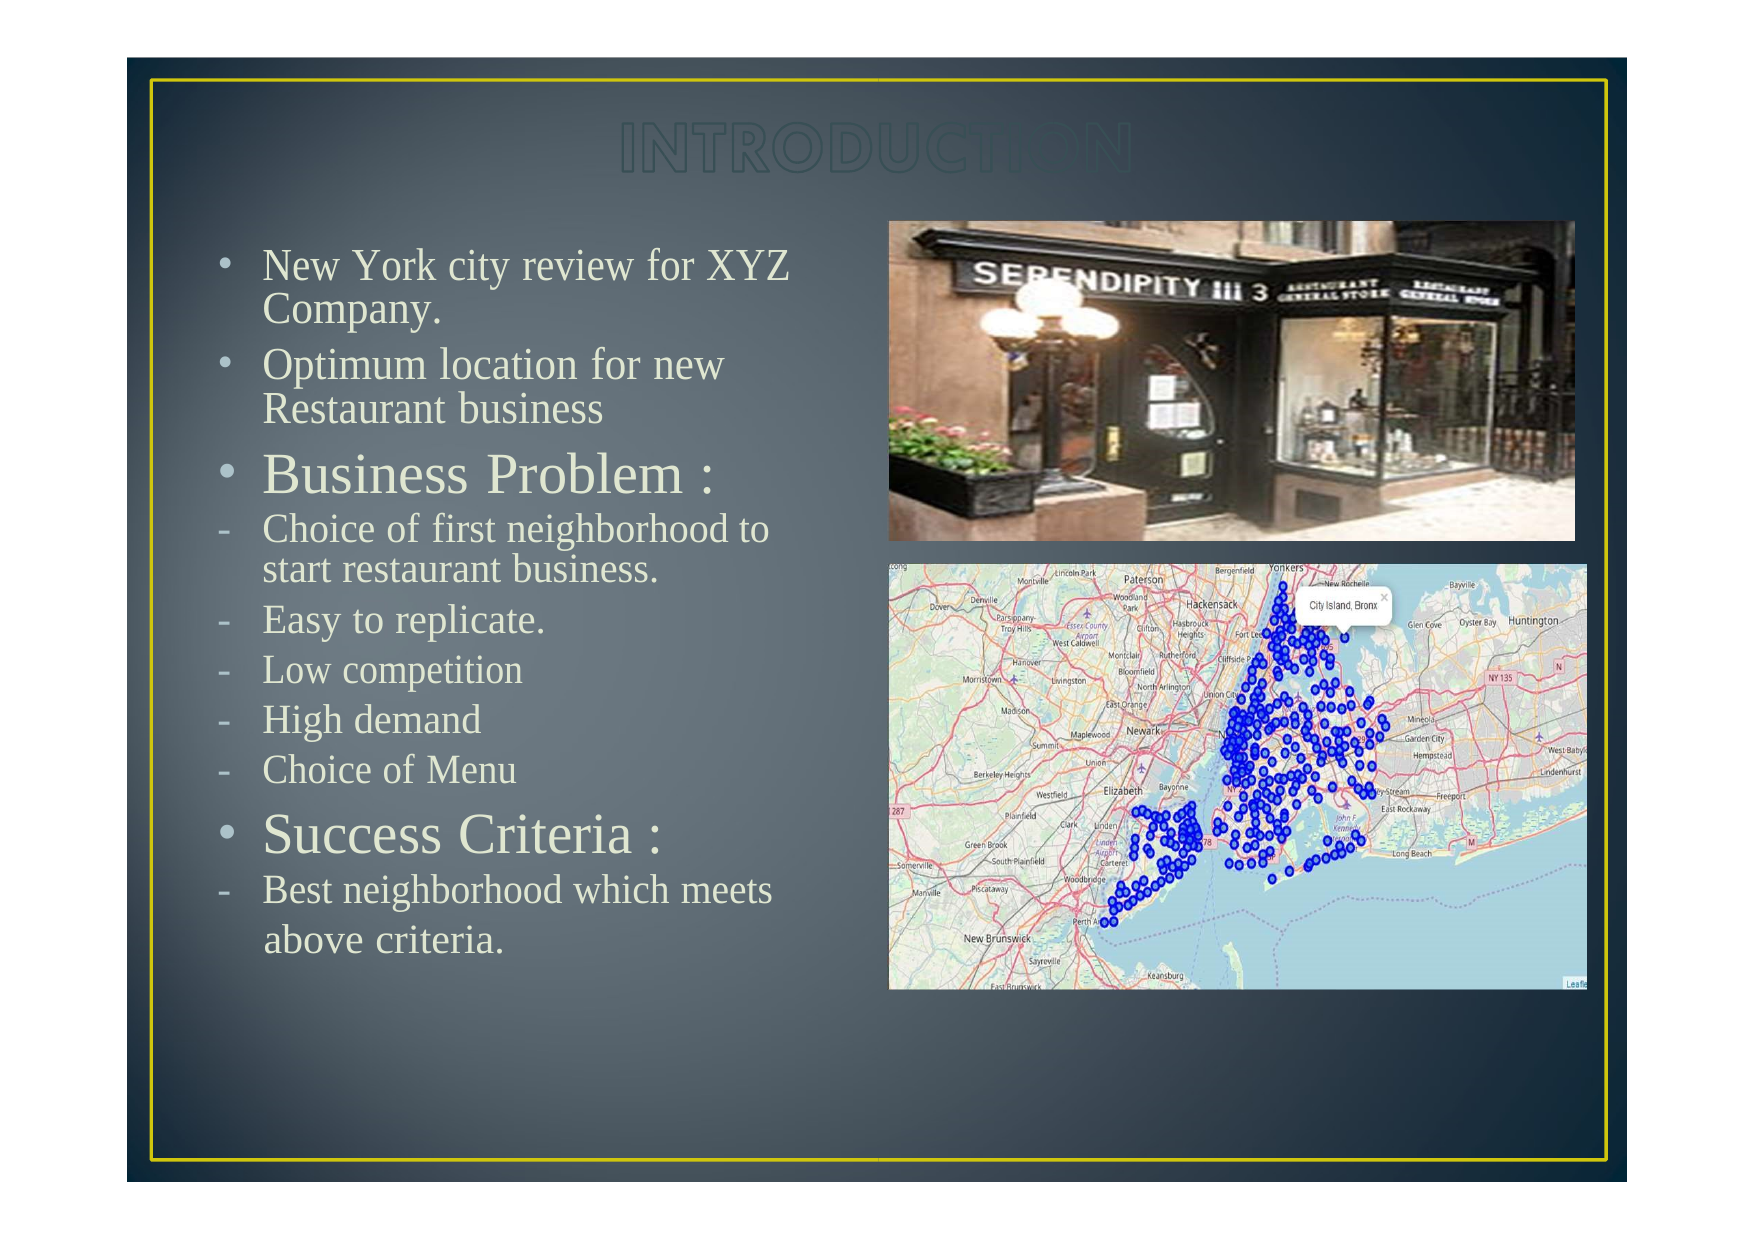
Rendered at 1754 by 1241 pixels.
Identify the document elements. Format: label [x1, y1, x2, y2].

picture [126, 57, 1627, 1182]
